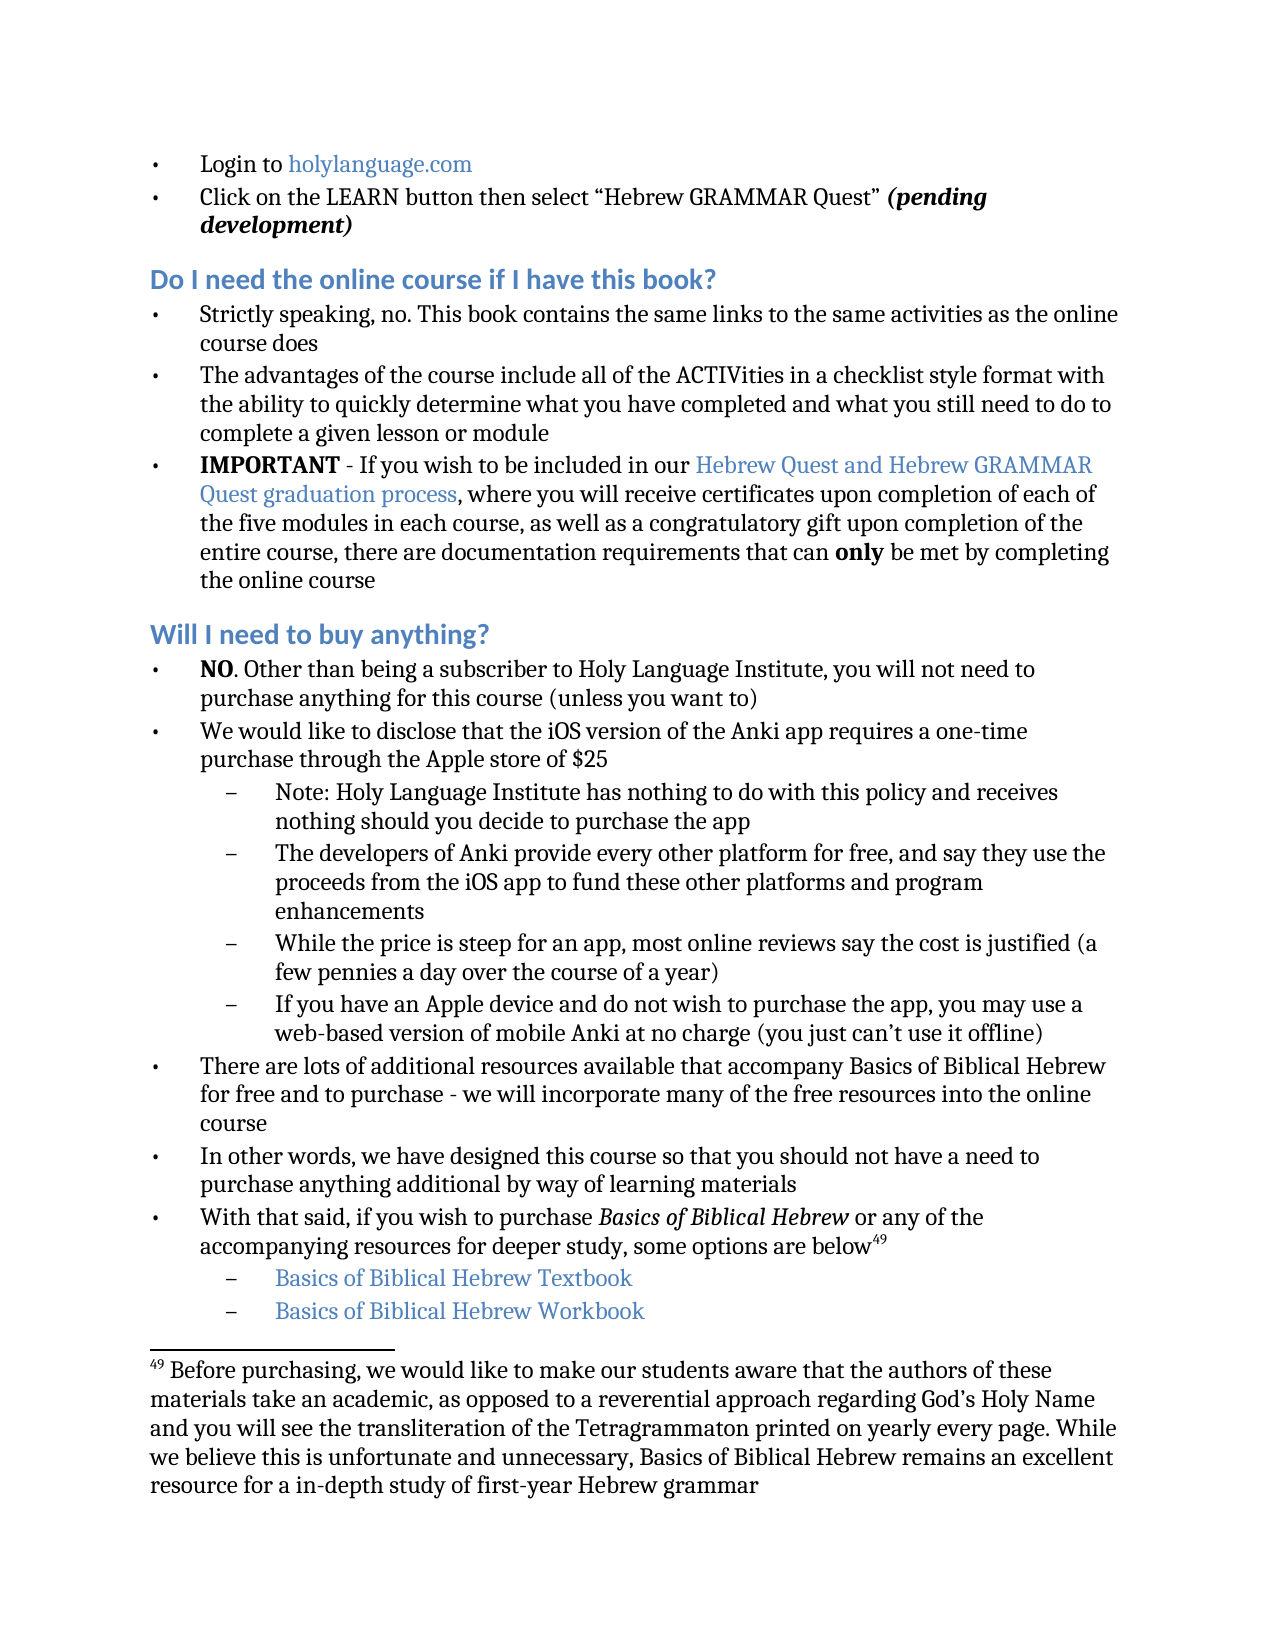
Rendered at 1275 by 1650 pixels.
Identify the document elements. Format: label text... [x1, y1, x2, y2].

list We would like to disclose that the iOS version of the Anki app requires a one-time purchase through the Apple store of $25 [150, 717, 1125, 774]
list NO. Other than being a subscriber to Holy Language Institute, you will not need to purchase anything for this course (unless you want to) [150, 655, 1125, 713]
list Strictly speaking, no. This book contains the same links to the same activities as the online course does [150, 300, 1125, 358]
list Note: Holy Language Institute has nothing to do with this policy and receives nothing should you decide to purchase the app [225, 778, 1125, 835]
list Click on the LEARN button then select “Hebrew GRAMMAR Quest” (pending development) [150, 182, 1125, 240]
list There are lots of additional resources available that accompany Basics of Biblical Hebrew for free and to purchase - we will incorporate many of the free resources into the online course [150, 1052, 1125, 1138]
subtitle Do I need the online course if I have this book? [150, 261, 1125, 296]
list Basics of Biblical Hebrew Workbook [225, 1297, 1125, 1325]
list If you have an Apple device and do not wish to purchase the app, you may use a web-based version of mobile Anki at no charge (you just can’t use it offline) [225, 990, 1125, 1048]
subtitle Will I need to buy anything? [150, 616, 1125, 652]
list The advantages of the course include all of the ACTIVities in a checklist style format with the ability to quickly determine what you have completed and what you still need to do to complete a given lesson or module [150, 361, 1125, 448]
list The developers of Anki provide every other platform for free, and say they use the proceeds from the iOS app to fund these other platforms and program enhancements [225, 839, 1125, 925]
list While the price is steep for an app, most online reviews say the cost is justified (a few pennies a day over the course of a year) [225, 929, 1125, 987]
list In other words, we have designed this course so that you should not have a need to purchase anything additional by way of learning materials [150, 1142, 1125, 1199]
list IMPORTANT - If you wish to be included in our Hebrew Quest and Hebrew GRAMMAR Quest graduation process, where you will receive certificates upon completion of each of the five modules in each course, as well as a congratulatory gift upon completion of the entire course, there are documentation requirements that can only be met by completing the online course [150, 451, 1125, 595]
list Login to holylanguage.com [150, 150, 1125, 179]
list With that said, if you wish to purchase Basics of Biblical Hebrew or any of the accompanying resources for deeper study, some options are below [150, 1203, 1125, 1260]
list Basics of Biblical Hebrew Textbook [225, 1264, 1125, 1293]
